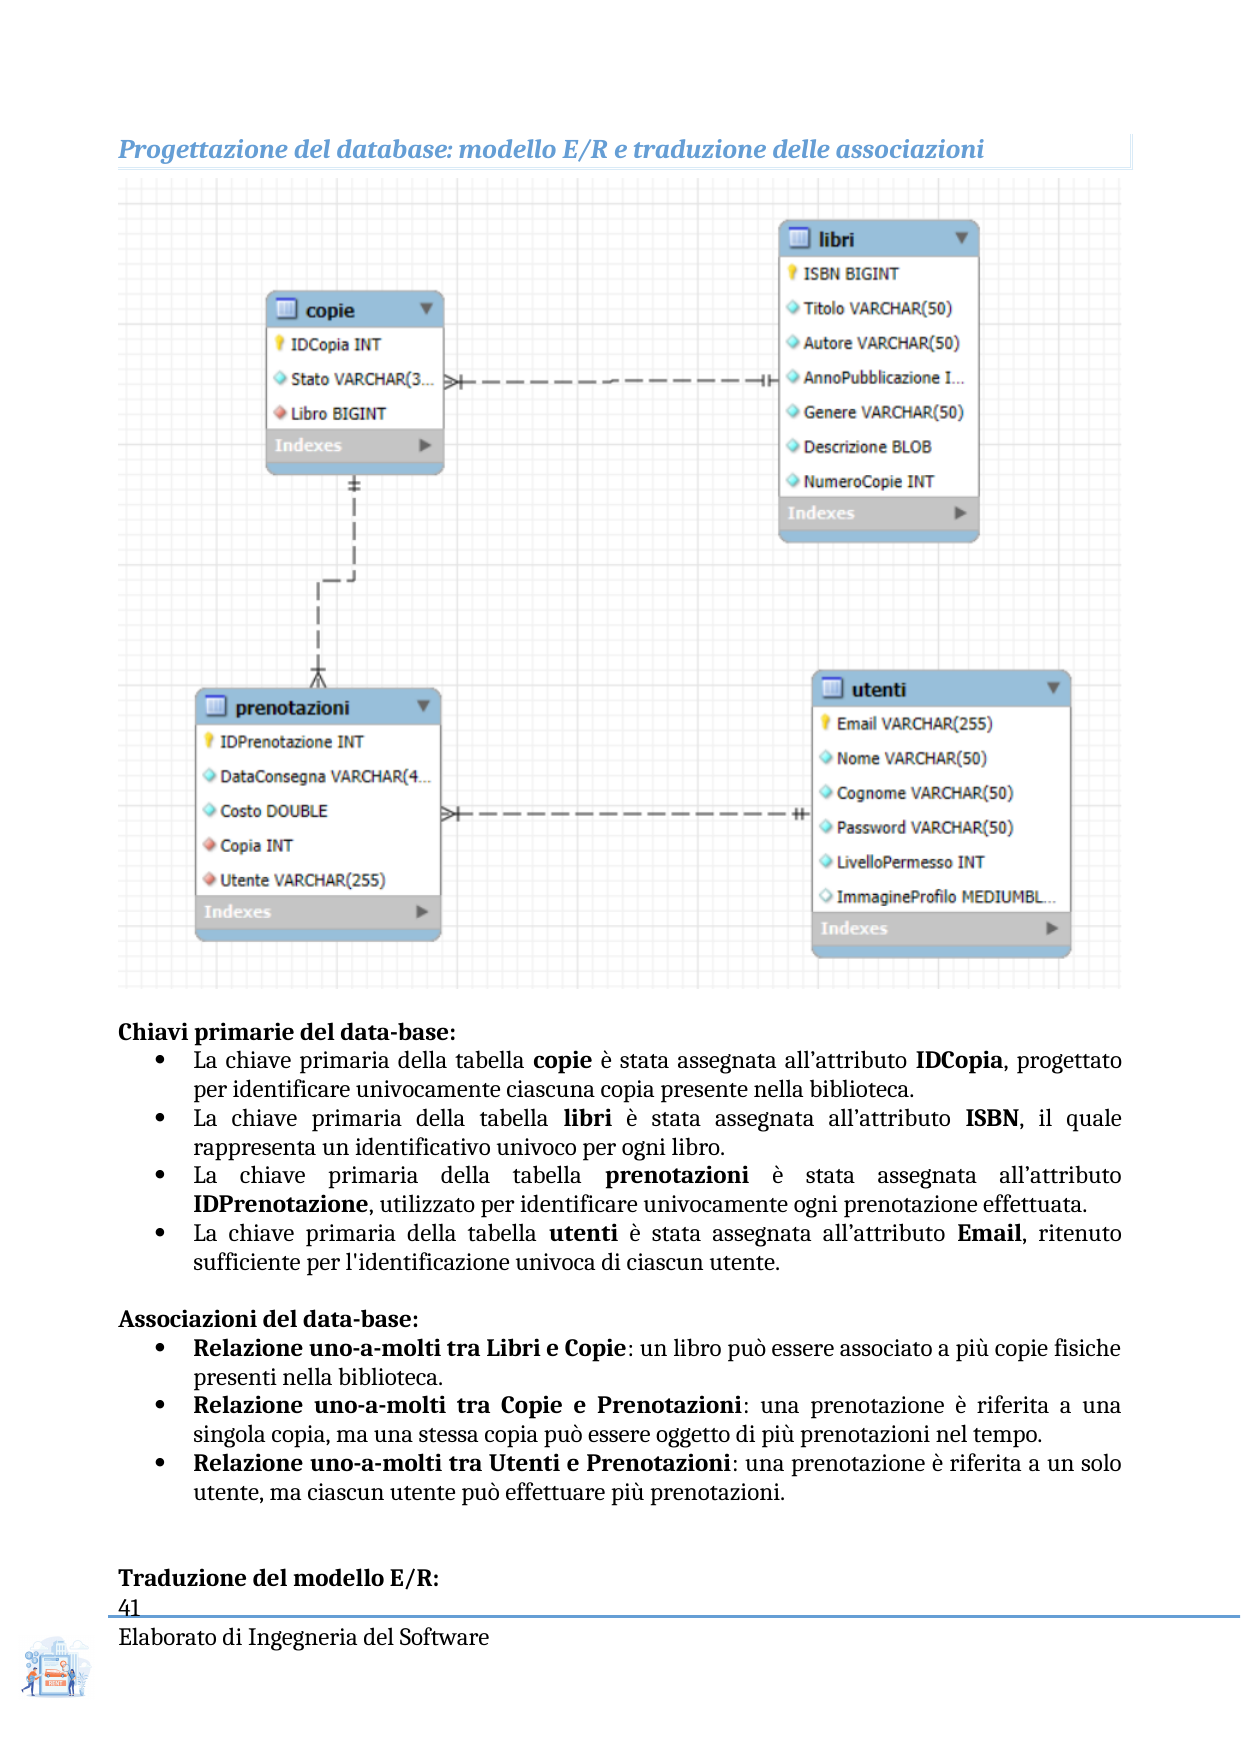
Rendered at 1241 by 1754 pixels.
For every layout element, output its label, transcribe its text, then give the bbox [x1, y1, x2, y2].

list Relazione uno-a-molti tra Libri e Copie: un libro può essere associato a più copie fisiche presenti nella biblioteca. [156, 1334, 1122, 1391]
list La chiave primaria della tabella libri è stata assegnata all’attributo ISBN, il quale rappresenta un identificativo univoco per ogni libro. [156, 1104, 1122, 1161]
list La chiave primaria della tabella utenti è stata assegnata all’attributo Email, ritenuto sufficiente per l'identificazione univoca di ciascun utente. [156, 1219, 1122, 1276]
text Traduzione del modello E/R: [118, 1564, 1122, 1592]
list Relazione uno-a-molti tra Utenti e Prenotazioni: una prenotazione è riferita a un solo utente, ma ciascun utente può effettuare più prenotazioni. [156, 1449, 1122, 1506]
list La chiave primaria della tabella prenotazioni è stata assegnata all’attributo IDPrenotazione, utilizzato per identificare univocamente ogni prenotazione effettuata. [156, 1161, 1122, 1219]
list Relazione uno-a-molti tra Copie e Prenotazioni: una prenotazione è riferita a una singola copia, ma una stessa copia può essere oggetto di più prenotazioni nel tempo. [156, 1391, 1122, 1449]
subtitle Progettazione del database: modello E/R e traduzione delle associazioni [118, 134, 1130, 167]
text Associazioni del data-base: [118, 1305, 1122, 1334]
list La chiave primaria della tabella copie è stata assegnata all’attributo IDCopia, progettato per identificare univocamente ciascuna copia presente nella biblioteca. [156, 1046, 1122, 1104]
picture [18, 1635, 96, 1700]
text Chiavi primarie del data-base: [118, 1017, 1122, 1046]
picture [118, 178, 1122, 989]
